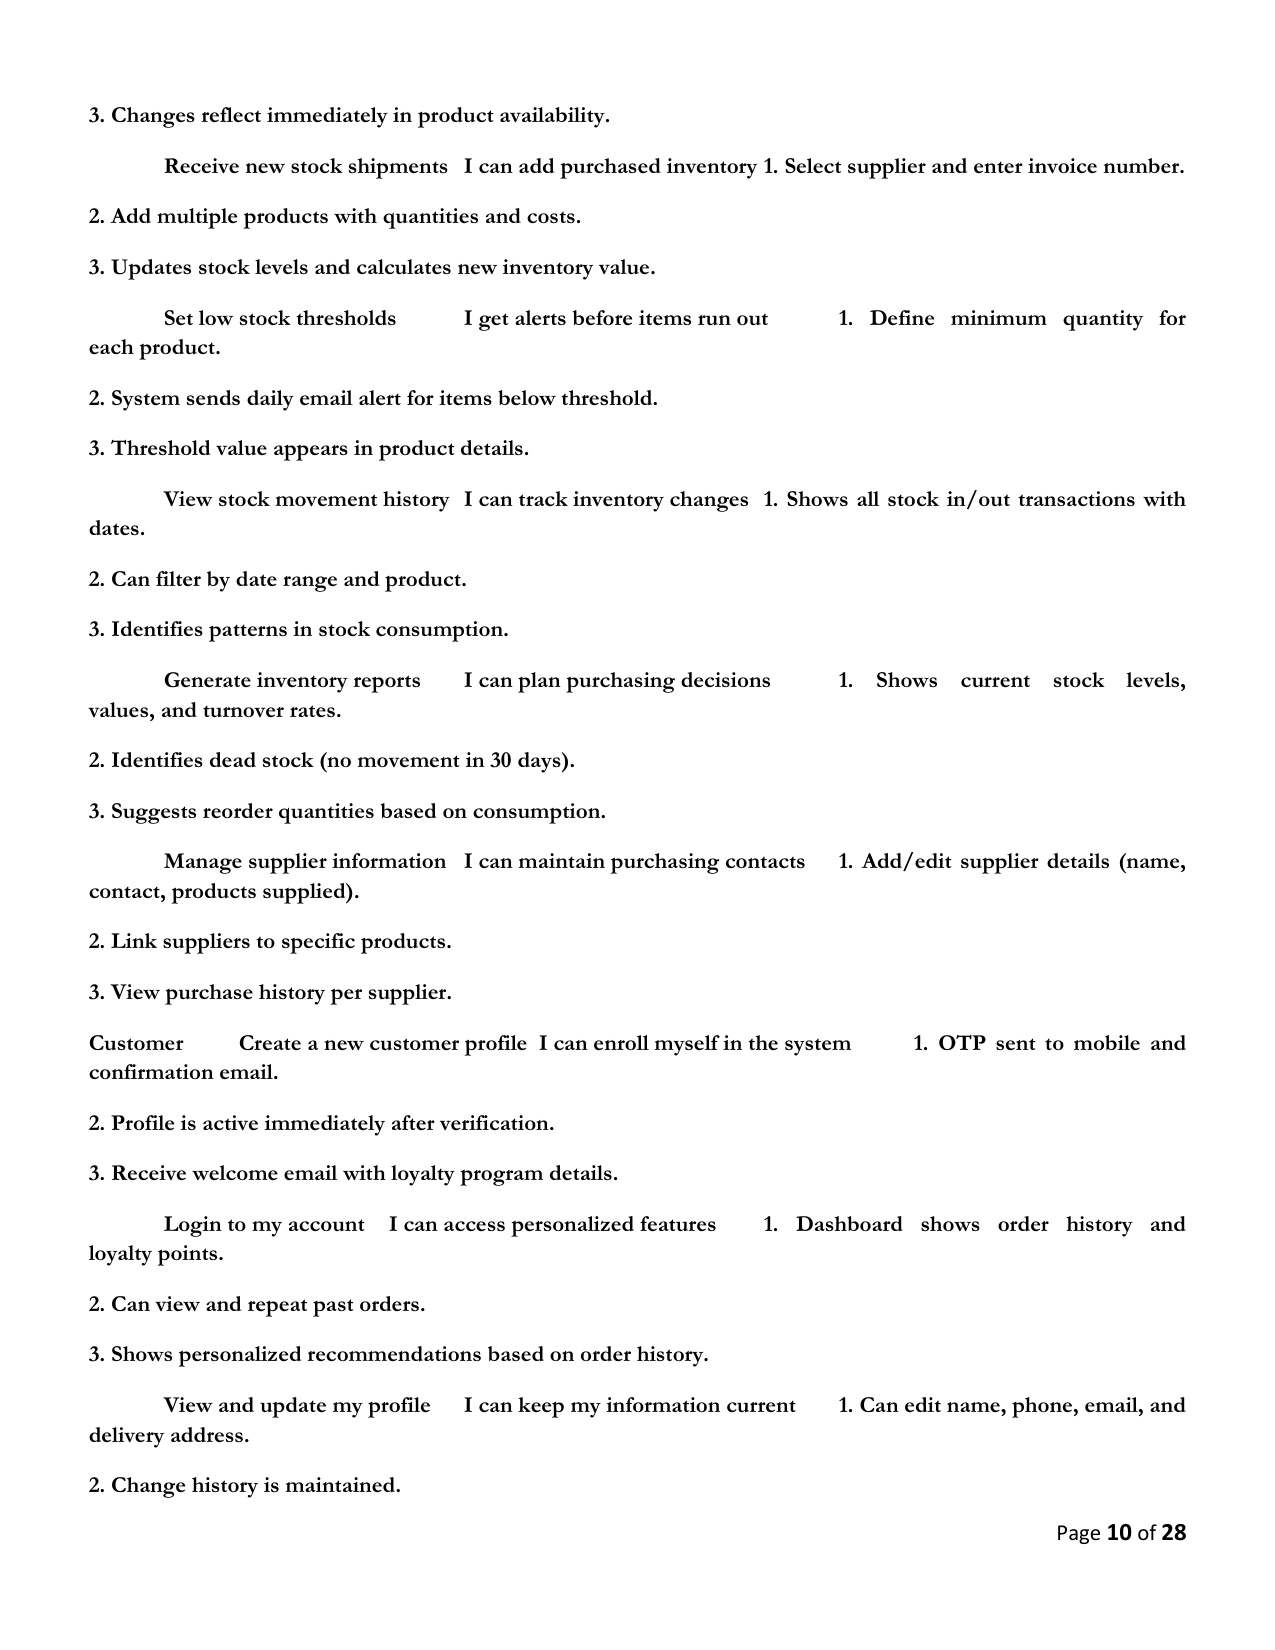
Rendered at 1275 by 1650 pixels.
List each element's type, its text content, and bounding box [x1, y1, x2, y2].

text 2. Change history is maintained. [88, 1473, 1186, 1499]
text 3. Shows personalized recommendations based on order history. [88, 1342, 1186, 1368]
text 3. Threshold value appears in product details. [88, 436, 1186, 462]
text 2. Can view and repeat past orders. [88, 1292, 1186, 1317]
text 2. Profile is active immediately after verification. [88, 1110, 1186, 1136]
text 3. Updates stock levels and calculates new inventory value. [88, 254, 1186, 280]
text 3. Receive welcome email with loyalty program details. [88, 1161, 1186, 1187]
text View stock movement history I can track inventory changes 1. Shows all stock in/out transactions with dates. [88, 486, 1186, 542]
text Receive new stock shipments I can add purchased inventory 1. Select supplier and enter invoice number. [88, 153, 1186, 179]
text Set low stock thresholds I get alerts before items run out 1. Define minimum quantity for each product. [88, 305, 1186, 361]
text 3. Suggests reorder quantities based on consumption. [88, 798, 1186, 824]
text 3. View purchase history per supplier. [88, 979, 1186, 1005]
text Login to my account I can access personalized features 1. Dashboard shows order history and loyalty points. [88, 1211, 1186, 1267]
text Customer Create a new customer profile I can enroll myself in the system 1. OTP sent to mobile and confirmation email. [88, 1030, 1186, 1086]
text Generate inventory reports I can plan purchasing decisions 1. Shows current stock levels, values, and turnover rates. [88, 668, 1186, 723]
text View and update my profile I can keep my information current 1. Can edit name, phone, email, and delivery address. [88, 1393, 1186, 1448]
text 2. Add multiple products with quantities and costs. [88, 204, 1186, 230]
text 3. Identifies patterns in stock consumption. [88, 617, 1186, 643]
text Manage supplier information I can maintain purchasing contacts 1. Add/edit supplier details (name, contact, products supplied). [88, 849, 1186, 904]
text 3. Changes reflect immediately in product availability. [88, 103, 1186, 129]
text 2. Can filter by date range and product. [88, 567, 1186, 592]
text 2. System sends daily email alert for items below threshold. [88, 385, 1186, 411]
text 2. Identifies dead stock (no movement in 30 days). [88, 748, 1186, 774]
text 2. Link suppliers to specific products. [88, 929, 1186, 955]
